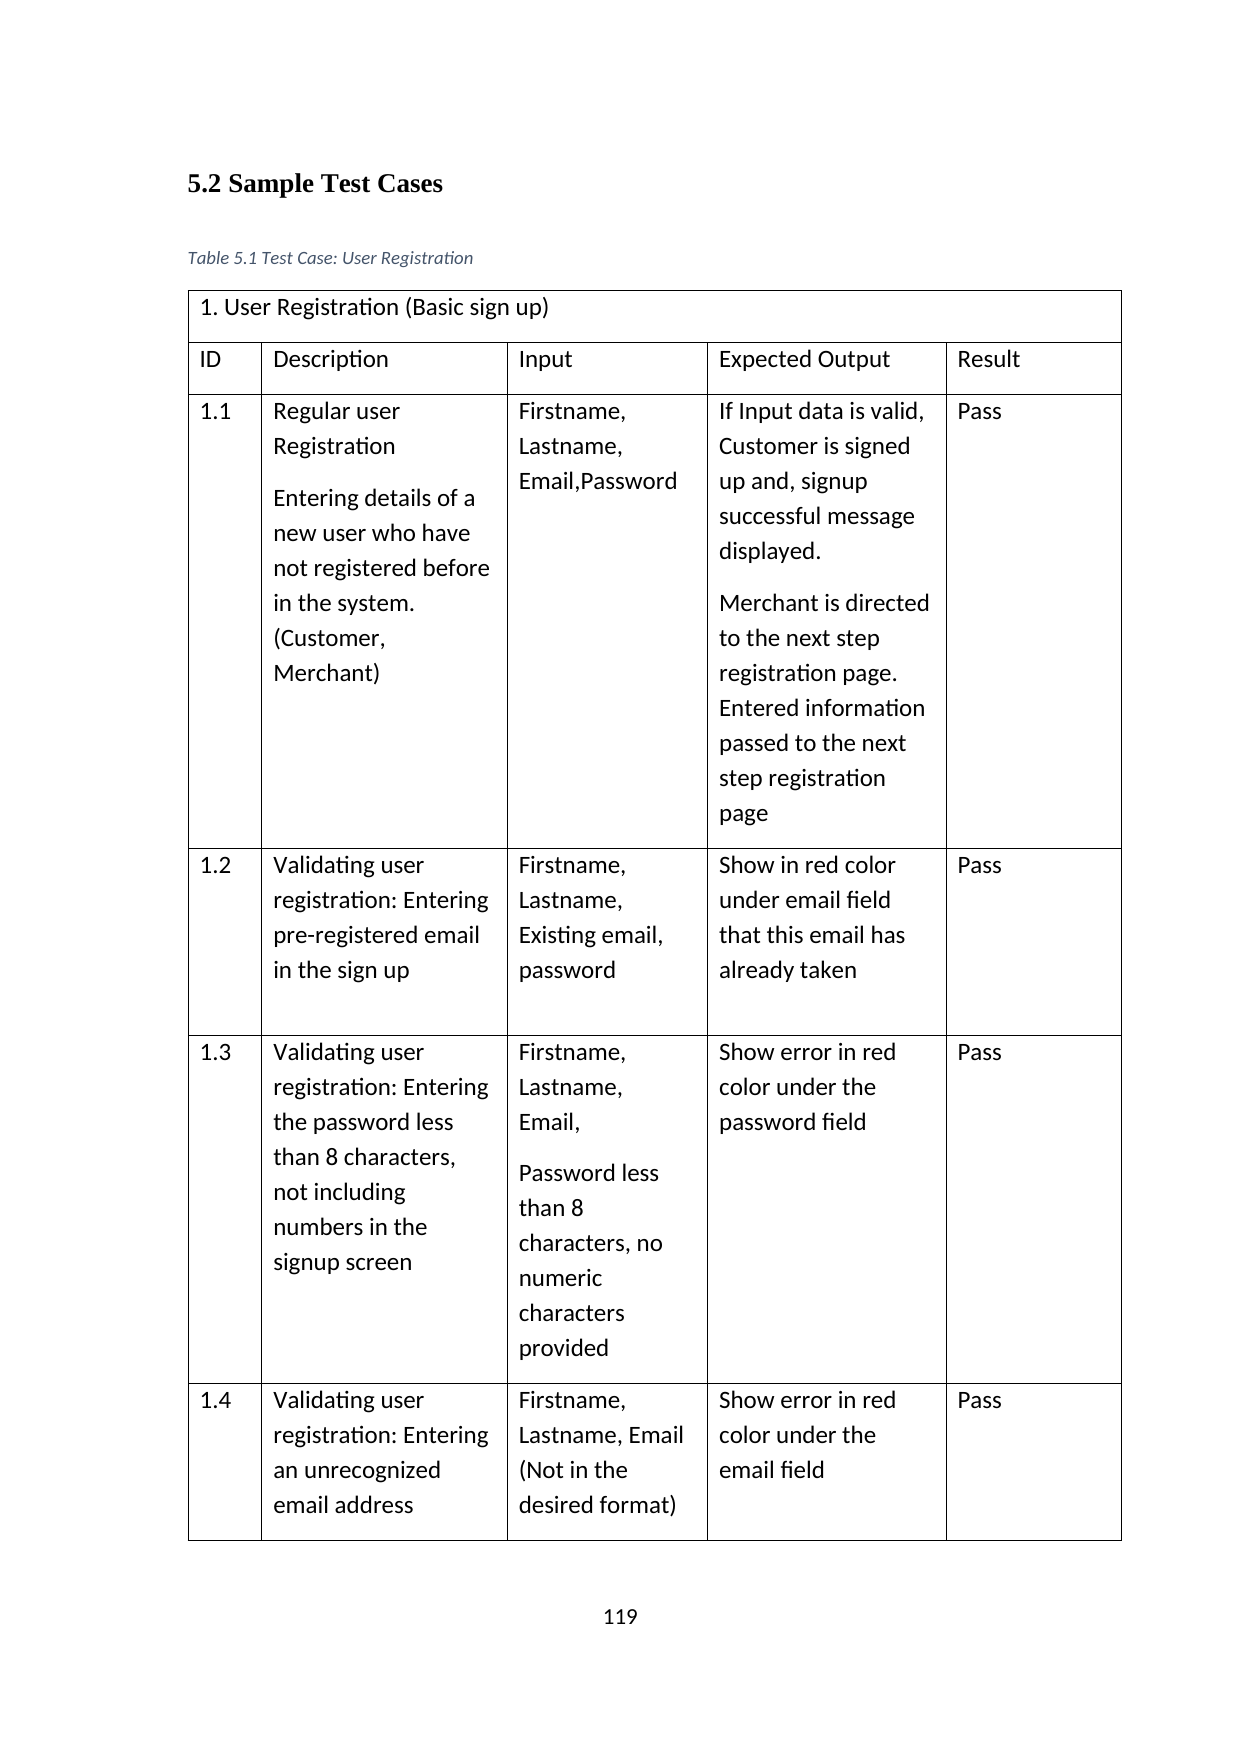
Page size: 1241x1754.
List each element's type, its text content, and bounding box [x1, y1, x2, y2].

table_cell If Input data is valid, Customer is signed up and, signup successful message displayed. Merchant is directed to the next step registration page. Entered information passed to the next step registration page [708, 395, 946, 848]
text Table 5.1 Test Case: User Registration [187, 246, 1053, 269]
table_cell Show error in red color under the email field [708, 1384, 946, 1540]
table_cell 1.1 [189, 395, 261, 848]
table_cell 1.3 [189, 1036, 261, 1383]
table_cell Pass [947, 395, 1121, 848]
table_header 1. User Registration (Basic sign up) [189, 291, 1121, 342]
subtitle 5.2 Sample Test Cases [187, 167, 1053, 231]
table_cell Validating user registration: Entering pre-registered email in the sign up [262, 849, 507, 1034]
table_cell Firstname, Lastname, Email (Not in the desired format) [508, 1384, 707, 1540]
table_cell 1.4 [189, 1384, 261, 1540]
table_cell Firstname, Lastname, Existing email, password [508, 849, 707, 1034]
table_cell Description [262, 343, 507, 394]
table_cell Input [508, 343, 707, 394]
table_cell Firstname, Lastname, Email, Password less than 8 characters, no numeric characters provided [508, 1036, 707, 1383]
table_cell 1.2 [189, 849, 261, 1034]
table_cell Firstname, Lastname, Email,Password [508, 395, 707, 848]
table_cell Result [947, 343, 1121, 394]
table_cell Show in red color under email field that this email has already taken [708, 849, 946, 1034]
table_cell Validating user registration: Entering the password less than 8 characters, not including numbers in the signup screen [262, 1036, 507, 1383]
table_cell Validating user registration: Entering an unrecognized email address [262, 1384, 507, 1540]
table_cell Pass [947, 1036, 1121, 1383]
table_cell Expected Output [708, 343, 946, 394]
table_cell ID [189, 343, 261, 394]
table_cell Pass [947, 849, 1121, 1034]
table_cell Regular user Registration Entering details of a new user who have not registered before in the system. (Customer, Merchant) [262, 395, 507, 848]
table_cell Pass [947, 1384, 1121, 1540]
table_cell Show error in red color under the password field [708, 1036, 946, 1383]
